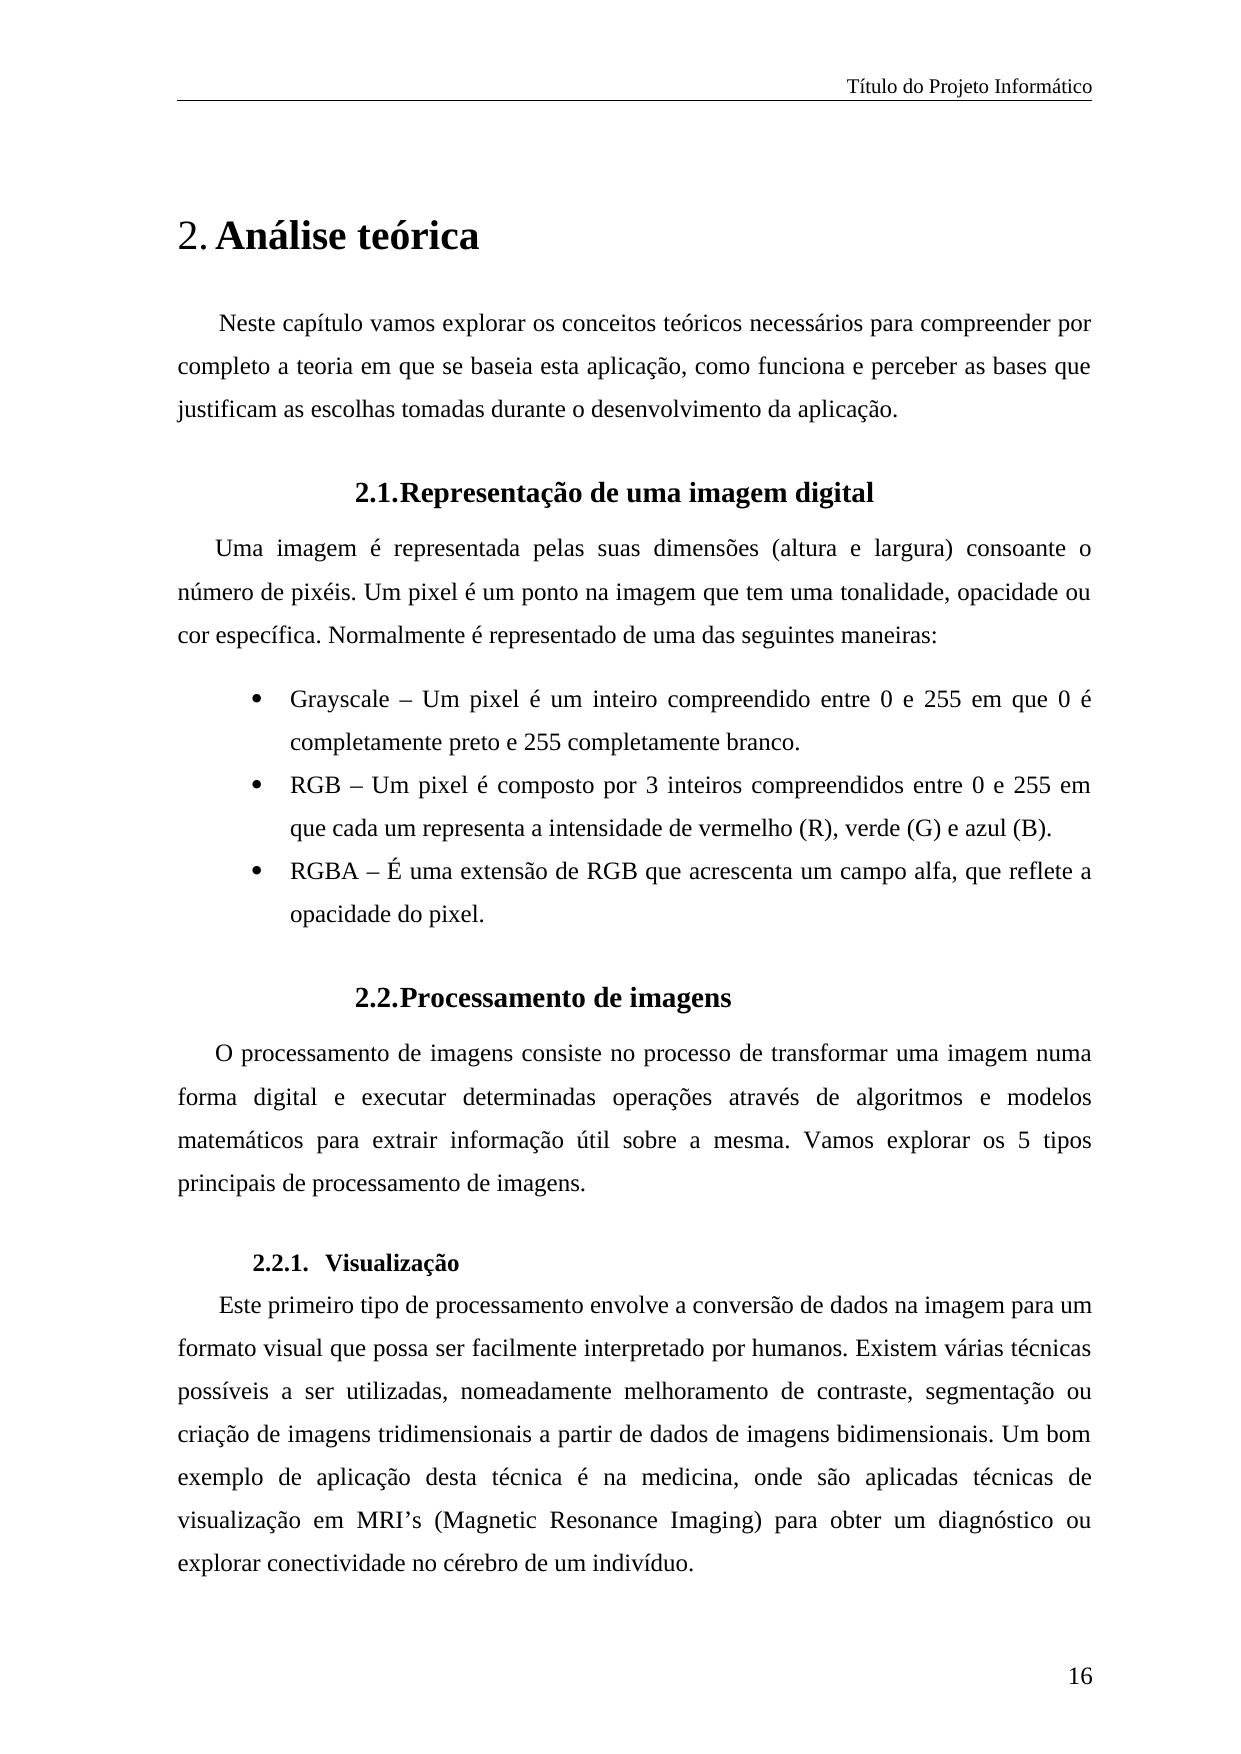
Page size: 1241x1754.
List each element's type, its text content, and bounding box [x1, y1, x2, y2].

list RGB – Um pixel é composto por 3 inteiros compreendidos entre 0 e 255 em que cada um representa a intensidade de vermelho (R), verde (G) e azul (B). [252, 770, 1092, 842]
list RGBA – É uma extensão de RGB que acrescenta um campo alfa, que reflete a opacidade do pixel. [252, 856, 1092, 928]
text O processamento de imagens consiste no processo de transformar uma imagem numa forma digital e executar determinadas operações através de algoritmos e modelos matemáticos para extrair informação útil sobre a mesma. Vamos explorar os 5 tipos principais de processamento de imagens. [177, 1038, 1092, 1197]
subtitle Processamento de imagens [354, 980, 1092, 1013]
text Neste capítulo vamos explorar os conceitos teóricos necessários para compreender por completo a teoria em que se baseia esta aplicação, como funciona e perceber as bases que justificam as escolhas tomadas durante o desenvolvimento da aplicação. [177, 308, 1092, 423]
text Uma imagem é representada pelas suas dimensões (altura e largura) consoante o número de pixéis. Um pixel é um ponto na imagem que tem uma tonalidade, opacidade ou cor específica. Normalmente é representado de uma das seguintes maneiras: [177, 533, 1092, 648]
text Este primeiro tipo de processamento envolve a conversão de dados na imagem para um formato visual que possa ser facilmente interpretado por humanos. Existem várias técnicas possíveis a ser utilizadas, nomeadamente melhoramento de contraste, segmentação ou criação de imagens tridimensionais a partir de dados de imagens bidimensionais. Um bom exemplo de aplicação desta técnica é na medicina, onde são aplicadas técnicas de visualização em MRI’s (Magnetic Resonance Imaging) para obter um diagnóstico ou explorar conectividade no cérebro de um indivíduo. [177, 1290, 1092, 1577]
subtitle Visualização [252, 1248, 1092, 1277]
subtitle Representação de uma imagem digital [354, 475, 1092, 508]
subtitle Análise teórica [177, 210, 1092, 258]
list Grayscale – Um pixel é um inteiro compreendido entre 0 e 255 em que 0 é completamente preto e 255 completamente branco. [252, 684, 1092, 756]
